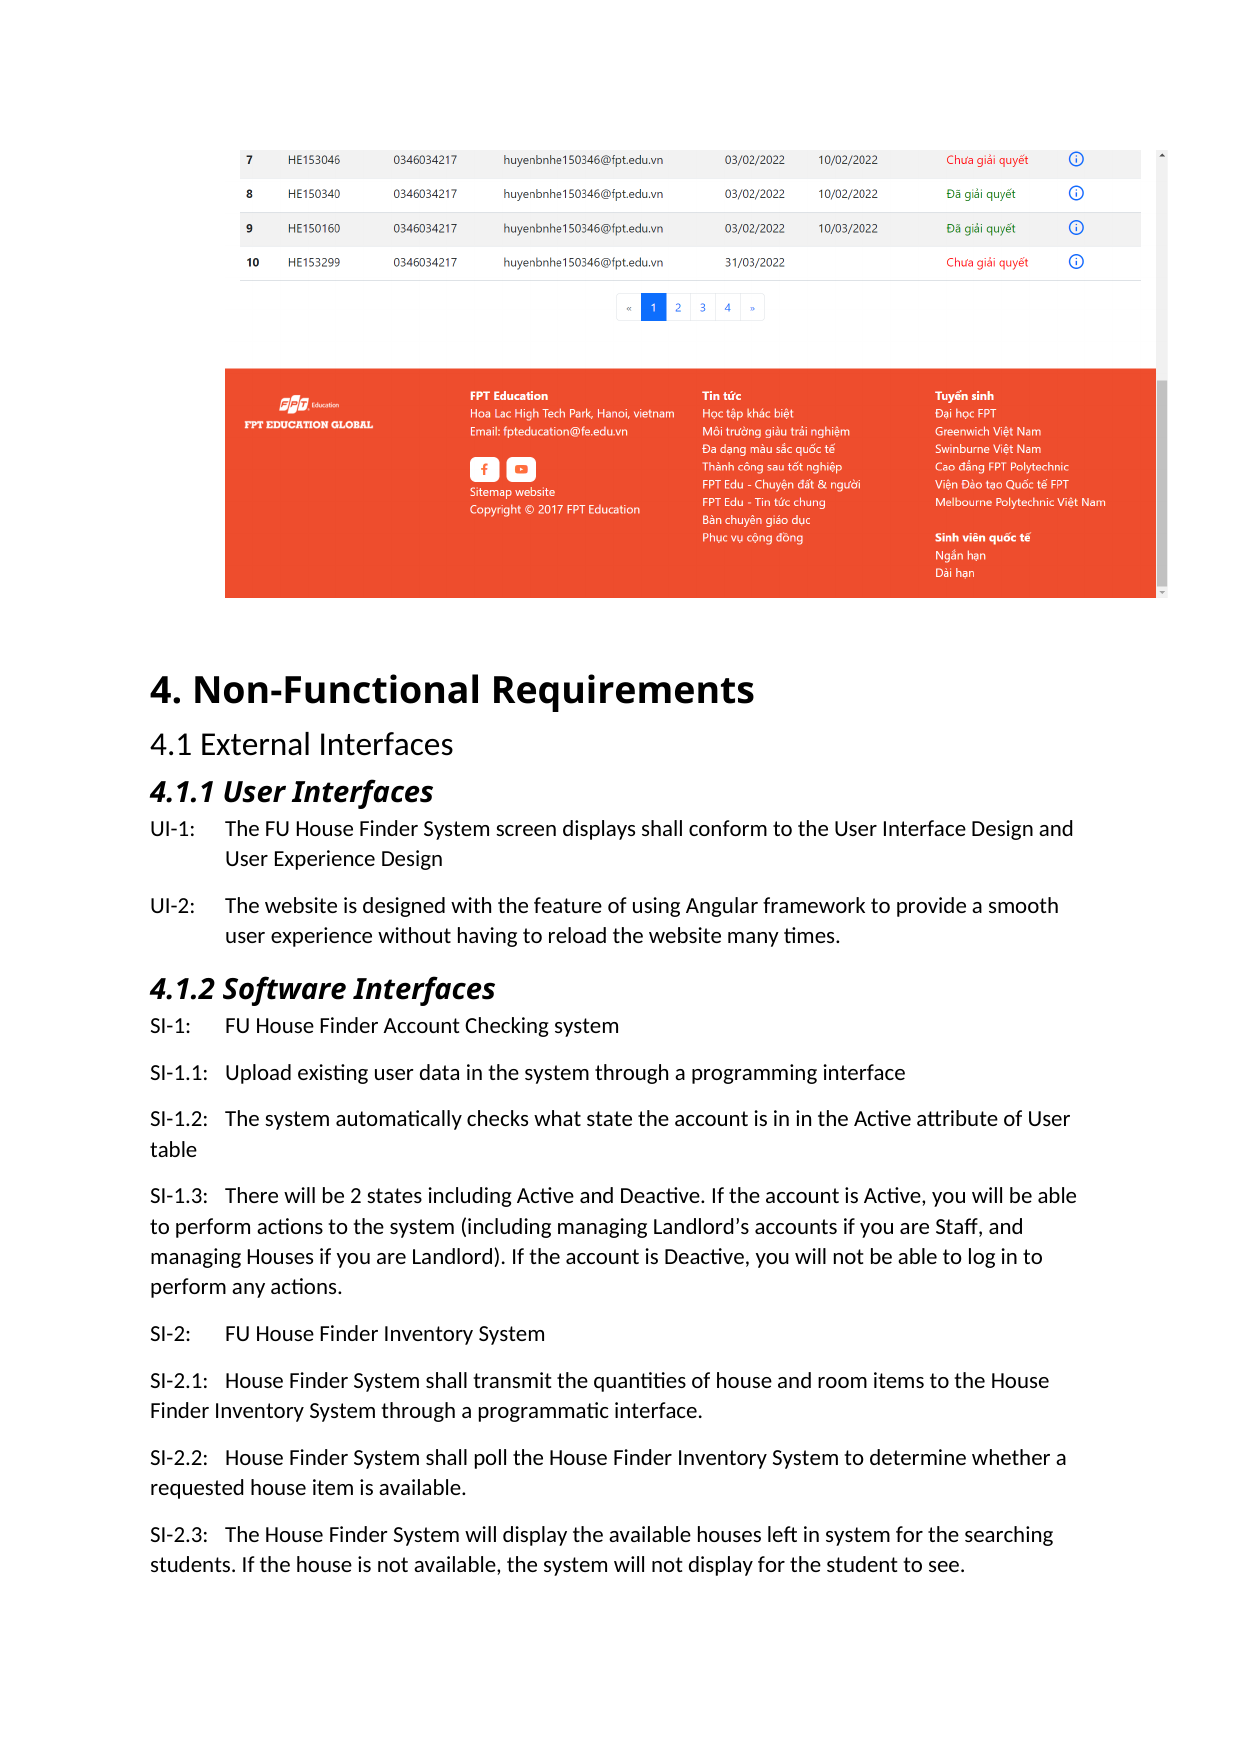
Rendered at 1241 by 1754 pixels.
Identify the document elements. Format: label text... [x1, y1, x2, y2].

subtitle 4.1 External Interfaces [150, 723, 1093, 763]
text SI-1.1: Upload existing user data in the system through a programming interface [150, 1058, 1093, 1086]
text SI-1.2: The system automatically checks what state the account is in in the Active attribute of User table [150, 1104, 1093, 1163]
text UI-1: The FU House Finder System screen displays shall conform to the User Interface Design and User Experience Design [150, 814, 1093, 872]
subtitle 4.1.2 Software Interfaces [150, 968, 1093, 1008]
text UI-2: The website is designed with the feature of using Angular framework to provide a smooth user experience without having to reload the website many times. [150, 891, 1093, 949]
text SI-1: FU House Finder Account Checking system [150, 1011, 1093, 1039]
picture [225, 150, 1168, 598]
text SI-2.3: The House Finder System will display the available houses left in system for the searching students. If the house is not available, the system will not display for the student to see. [150, 1520, 1093, 1578]
subtitle 4. Non-Functional Requirements [150, 663, 1093, 714]
text SI-1.3: There will be 2 states including Active and Deactive. If the account is Active, you will be able to perform actions to the system (including managing Landlord’s accounts if you are Staff, and managing Houses if you are Landlord). If the account is Deactive, you will not be able to log in to perform any actions. [150, 1182, 1093, 1300]
subtitle 4.1.1 User Interfaces [150, 771, 1093, 811]
text SI-2.2: House Finder System shall poll the House Finder Inventory System to determine whether a requested house item is available. [150, 1443, 1093, 1501]
text SI-2: FU House Finder Inventory System [150, 1319, 1093, 1347]
text SI-2.1: House Finder System shall transmit the quantities of house and room items to the House Finder Inventory System through a programmatic interface. [150, 1366, 1093, 1424]
